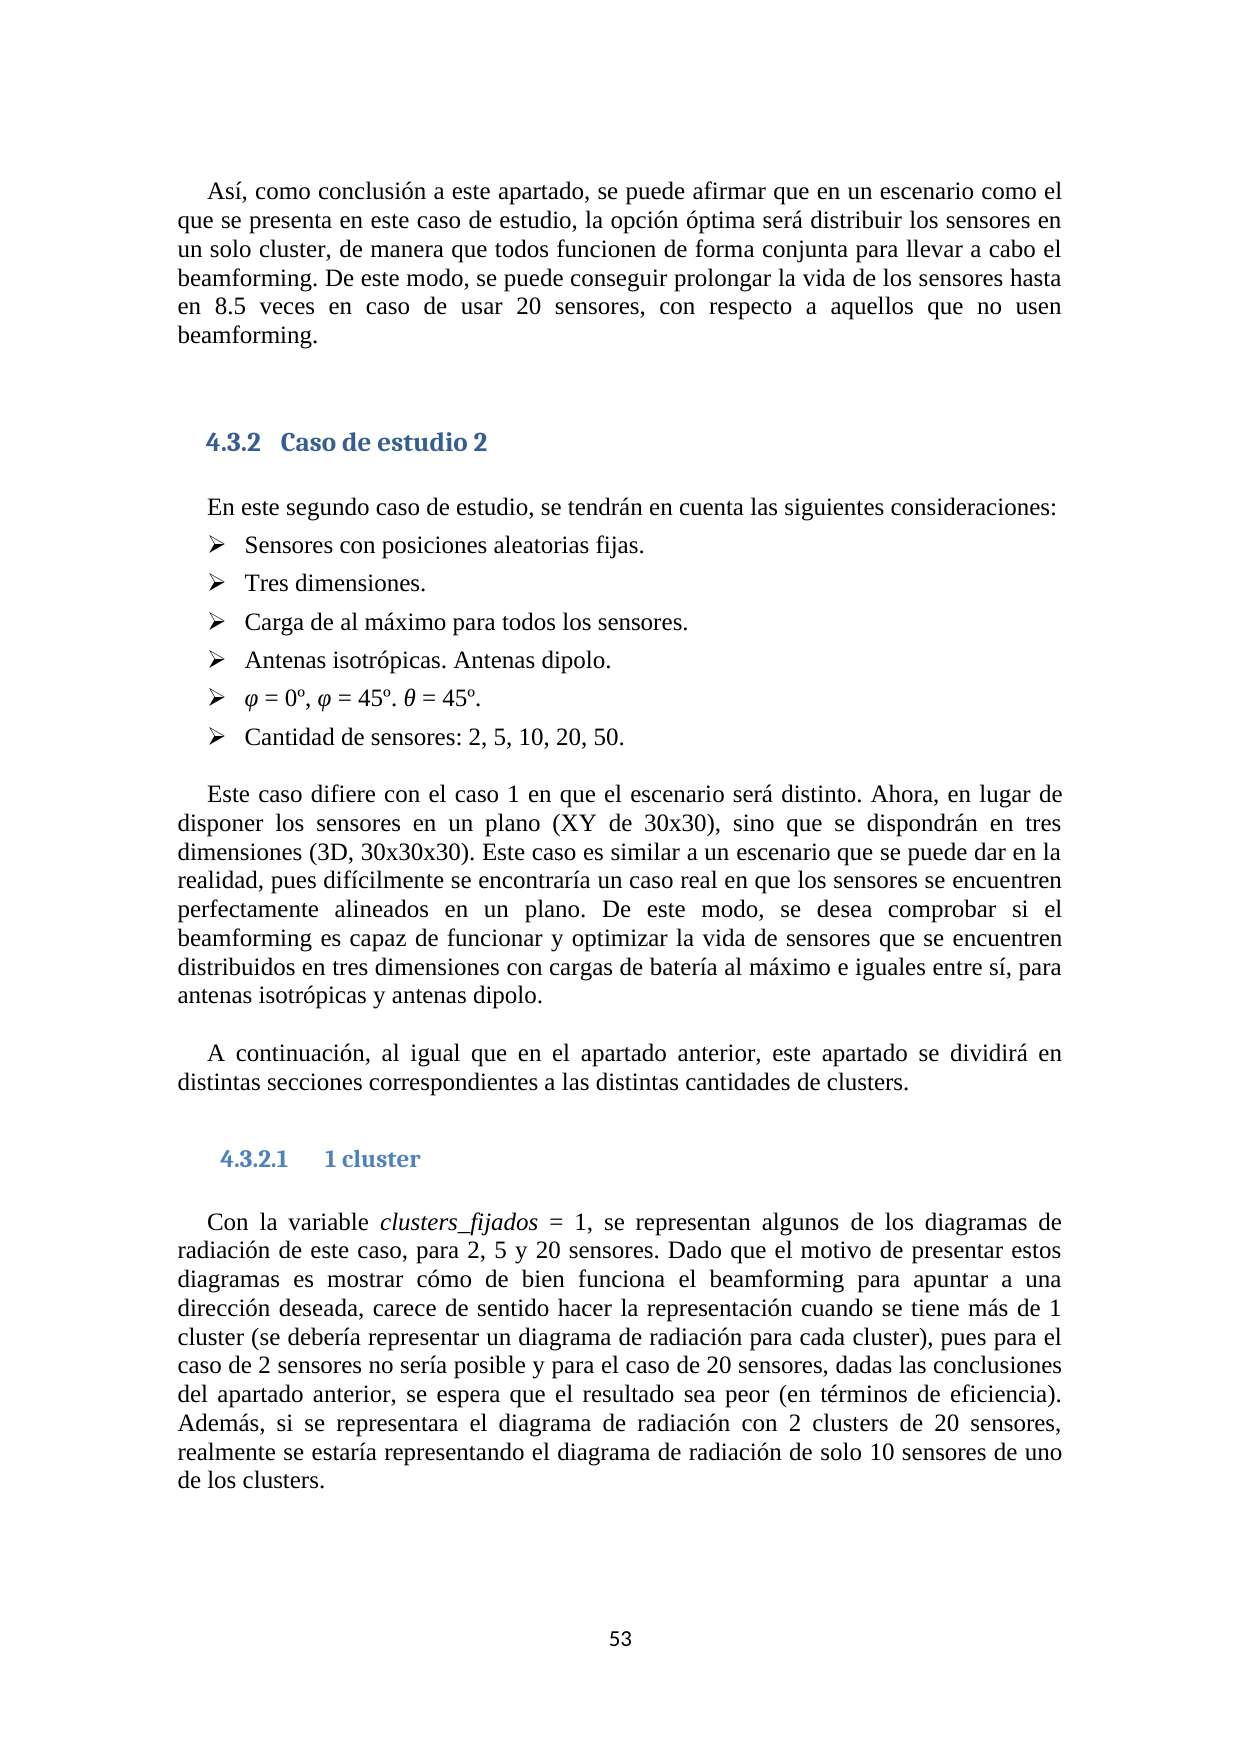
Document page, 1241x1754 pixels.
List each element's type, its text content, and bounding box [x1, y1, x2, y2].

text Así, como conclusión a este apartado, se puede afirmar que en un escenario como el que se presenta en este caso de estudio, la opción óptima será distribuir los sensores en un solo cluster, de manera que todos funcionen de forma conjunta para llevar a cabo el beamforming. De este modo, se puede conseguir prolongar la vida de los sensores hasta en 8.5 veces en caso de usar 20 sensores, con respecto a aquellos que no usen beamforming. [177, 176, 1063, 349]
list φ = 0º, φ = 45º. θ = 45º. [207, 683, 1063, 712]
text Con la variable clusters_fijados = 1, se representan algunos de los diagramas de radiación de este caso, para 2, 5 y 20 sensores. Dado que el motivo de presentar estos diagramas es mostrar cómo de bien funciona el beamforming para apuntar a una dirección deseada, carece de sentido hacer la representación cuando se tiene más de 1 cluster (se debería representar un diagrama de radiación para cada cluster), pues para el caso de 2 sensores no sería posible y para el caso de 20 sensores, dadas las conclusiones del apartado anterior, se espera que el resultado sea peor (en términos de eficiencia). Además, si se representara el diagrama de radiación con 2 clusters de 20 sensores, realmente se estaría representando el diagrama de radiación de solo 10 sensores de uno de los clusters. [177, 1207, 1063, 1494]
list Carga de al máximo para todos los sensores. [207, 607, 1063, 635]
text A continuación, al igual que en el apartado anterior, este apartado se dividirá en distintas secciones correspondientes a las distintas cantidades de clusters. [177, 1038, 1063, 1095]
subtitle 1 cluster [220, 1145, 1063, 1174]
list Antenas isotrópicas. Antenas dipolo. [207, 645, 1063, 674]
text En este segundo caso de estudio, se tendrán en cuenta las siguientes consideraciones: [177, 492, 1063, 520]
list Tres dimensiones. [207, 568, 1063, 597]
list Cantidad de sensores: 2, 5, 10, 20, 50. [207, 722, 1063, 750]
list Sensores con posiciones aleatorias fijas. [207, 530, 1063, 559]
subtitle Caso de estudio 2 [206, 427, 1063, 458]
text Este caso difiere con el caso 1 en que el escenario será distinto. Ahora, en lugar de disponer los sensores en un plano (XY de 30x30), sino que se dispondrán en tres dimensiones (3D, 30x30x30). Este caso es similar a un escenario que se puede dar en la realidad, pues difícilmente se encontraría un caso real en que los sensores se encuentren perfectamente alineados en un plano. De este modo, se desea comprobar si el beamforming es capaz de funcionar y optimizar la vida de sensores que se encuentren distribuidos en tres dimensiones con cargas de batería al máximo e iguales entre sí, para antenas isotrópicas y antenas dipolo. [177, 779, 1063, 1009]
